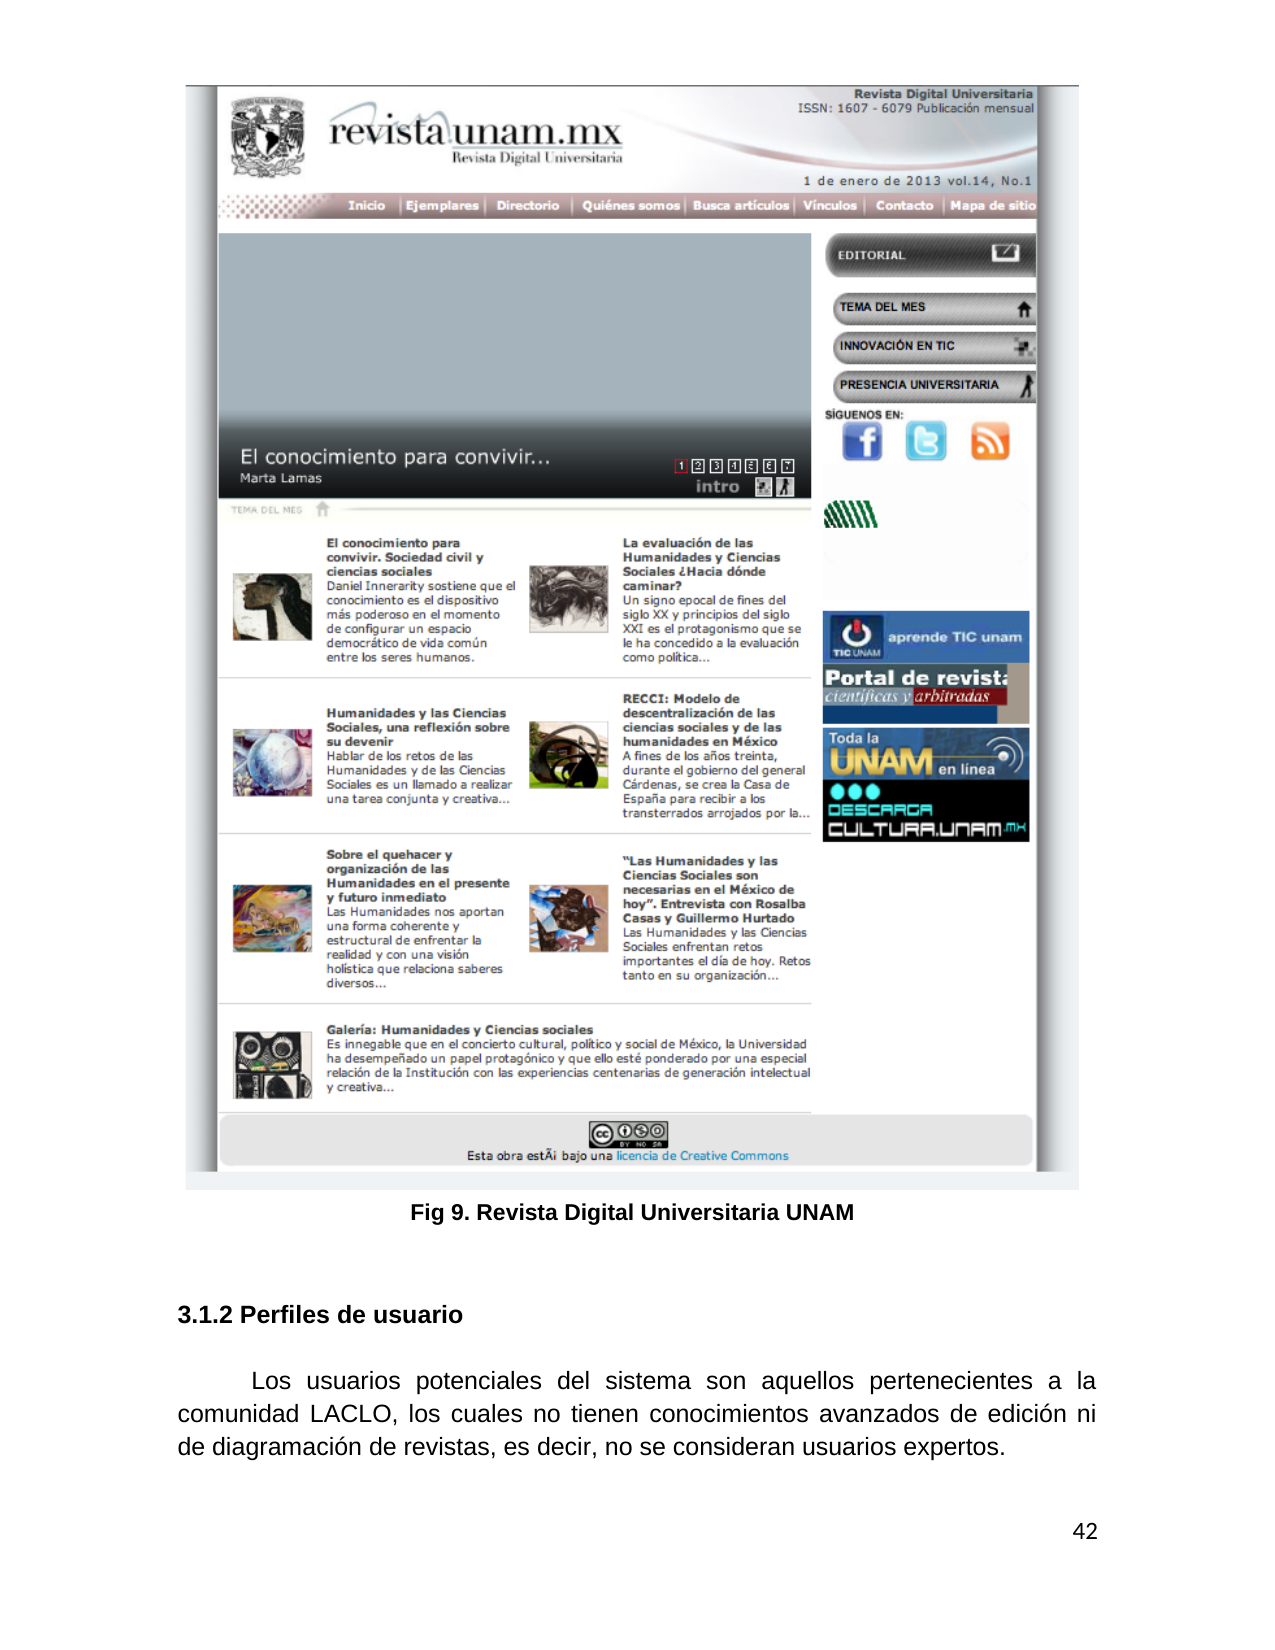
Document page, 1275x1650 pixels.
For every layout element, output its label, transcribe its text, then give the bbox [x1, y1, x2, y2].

picture [185, 85, 1079, 1190]
subtitle 3.1.2 Perfiles de usuario [177, 1299, 1098, 1328]
text Los usuarios potenciales del sistema son aquellos pertenecientes a la comunidad LACLO, los cuales no tienen conocimientos avanzados de edición ni de diagramación de revistas, es decir, no se consideran usuarios expertos. [177, 1366, 1098, 1460]
